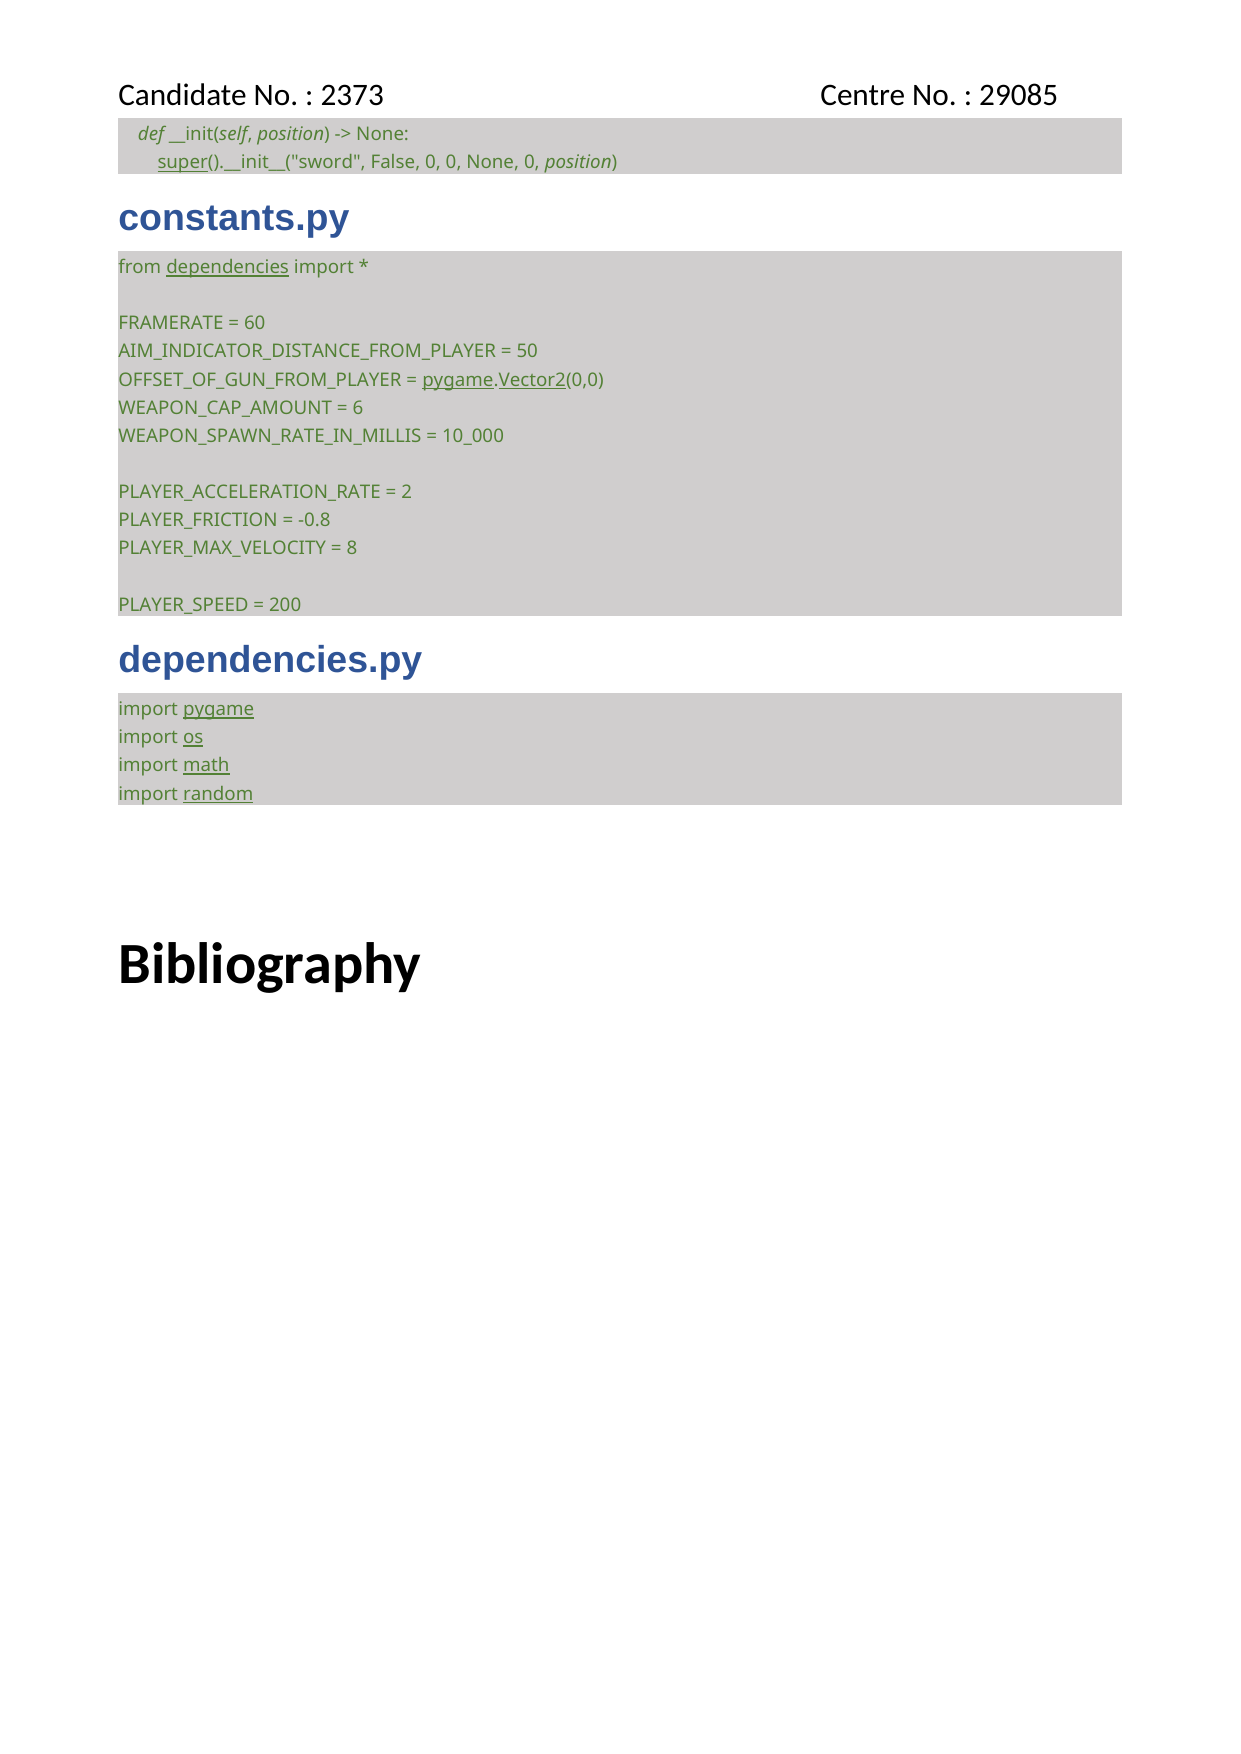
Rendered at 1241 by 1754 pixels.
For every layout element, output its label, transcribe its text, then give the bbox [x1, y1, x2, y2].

subtitle constants.py [118, 195, 1122, 238]
text def __init(self, position) -> None: [118, 118, 1122, 146]
subtitle Bibliography [118, 927, 1122, 998]
text PLAYER_SPEED = 200 [118, 588, 1122, 616]
text WEAPON_SPAWN_RATE_IN_MILLIS = 10_000 [118, 419, 1122, 448]
text PLAYER_FRICTION = -0.8 [118, 504, 1122, 532]
text WEAPON_CAP_AMOUNT = 6 [118, 391, 1122, 419]
text from dependencies import * [118, 251, 1122, 279]
text import random [118, 777, 1122, 805]
text AIM_INDICATOR_DISTANCE_FROM_PLAYER = 50 [118, 335, 1122, 363]
text super().__init__("sword", False, 0, 0, None, 0, position) [118, 146, 1122, 174]
text FRAMERATE = 60 [118, 307, 1122, 335]
text OFFSET_OF_GUN_FROM_PLAYER = pygame.Vector2(0,0) [118, 363, 1122, 391]
text import math [118, 749, 1122, 777]
subtitle dependencies.py [118, 637, 1122, 680]
text import pygame [118, 693, 1122, 721]
text import os [118, 721, 1122, 749]
text PLAYER_ACCELERATION_RATE = 2 [118, 476, 1122, 504]
text PLAYER_MAX_VELOCITY = 8 [118, 532, 1122, 560]
